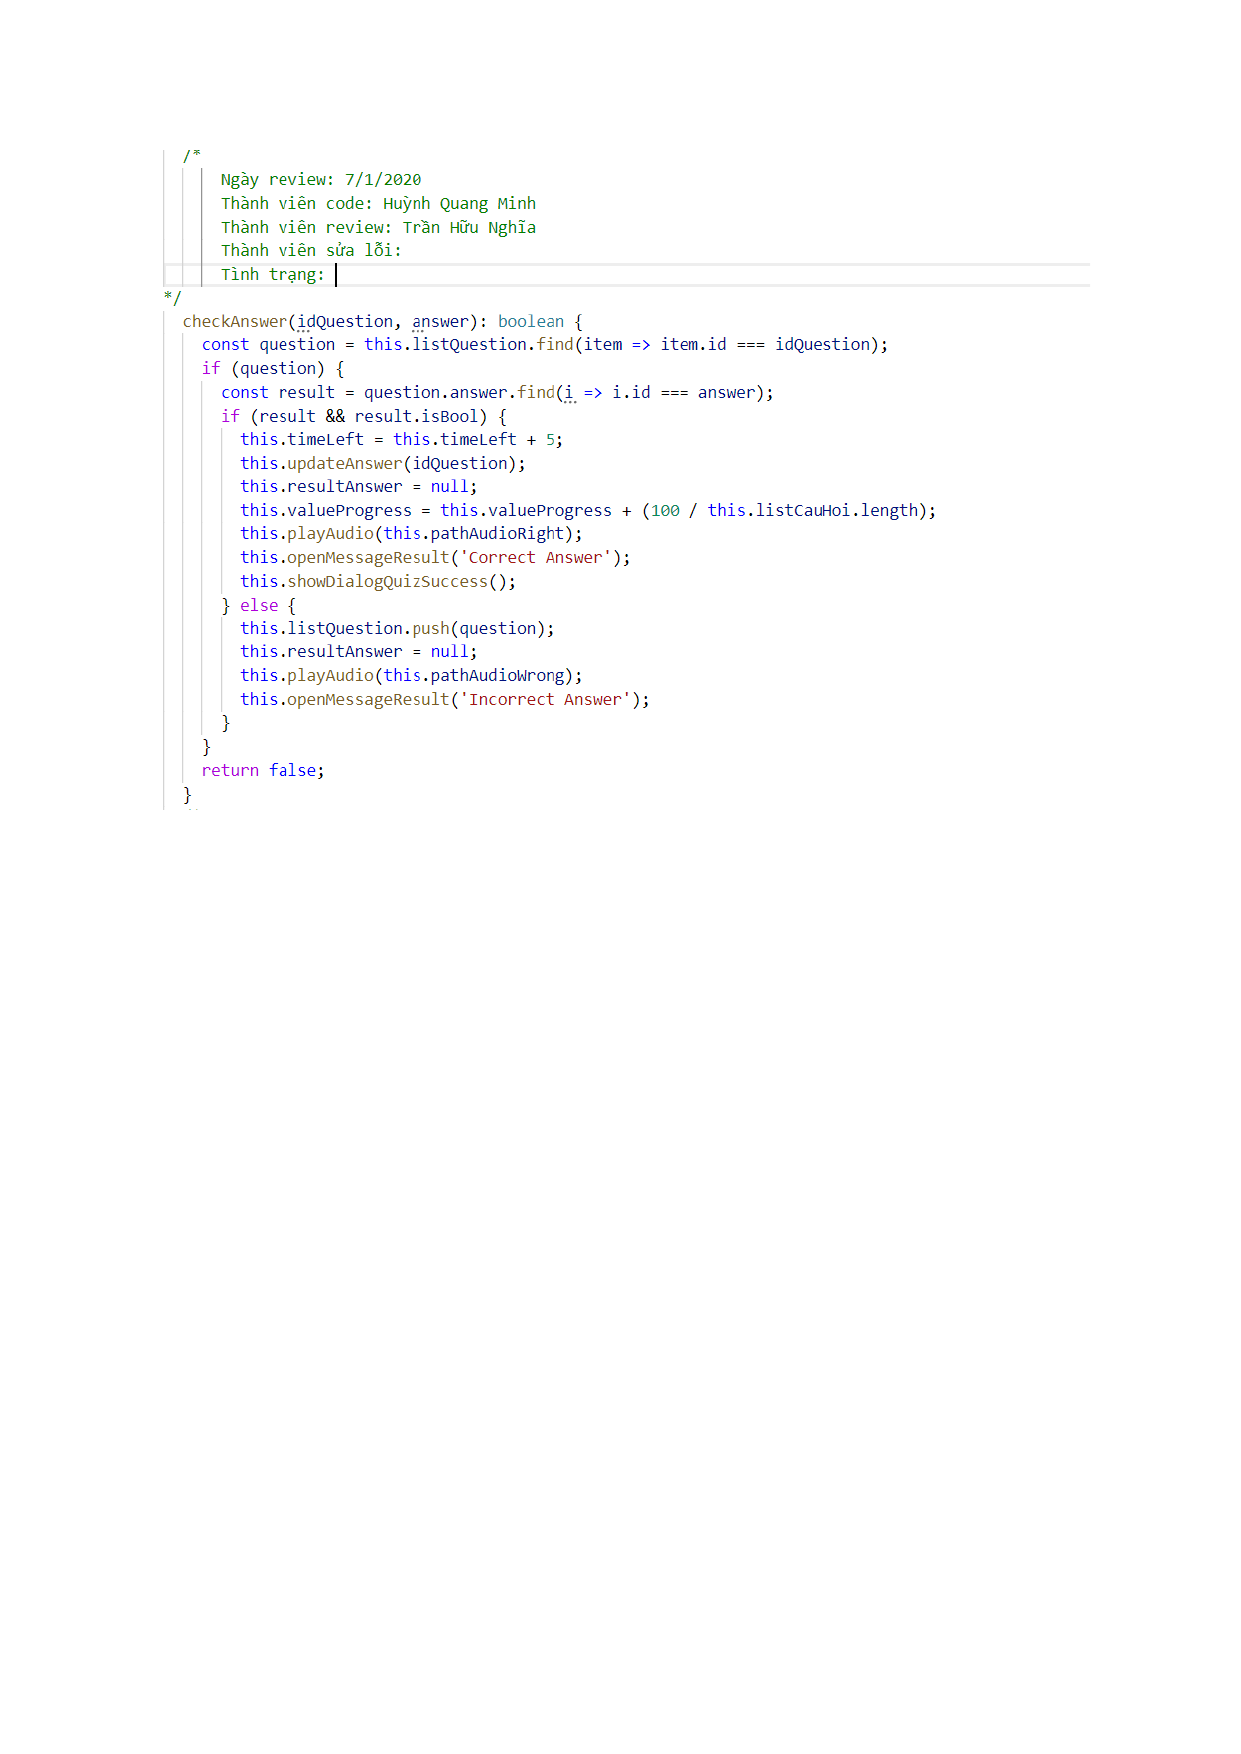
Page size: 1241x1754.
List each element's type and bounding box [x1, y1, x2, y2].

picture [150, 150, 1091, 810]
